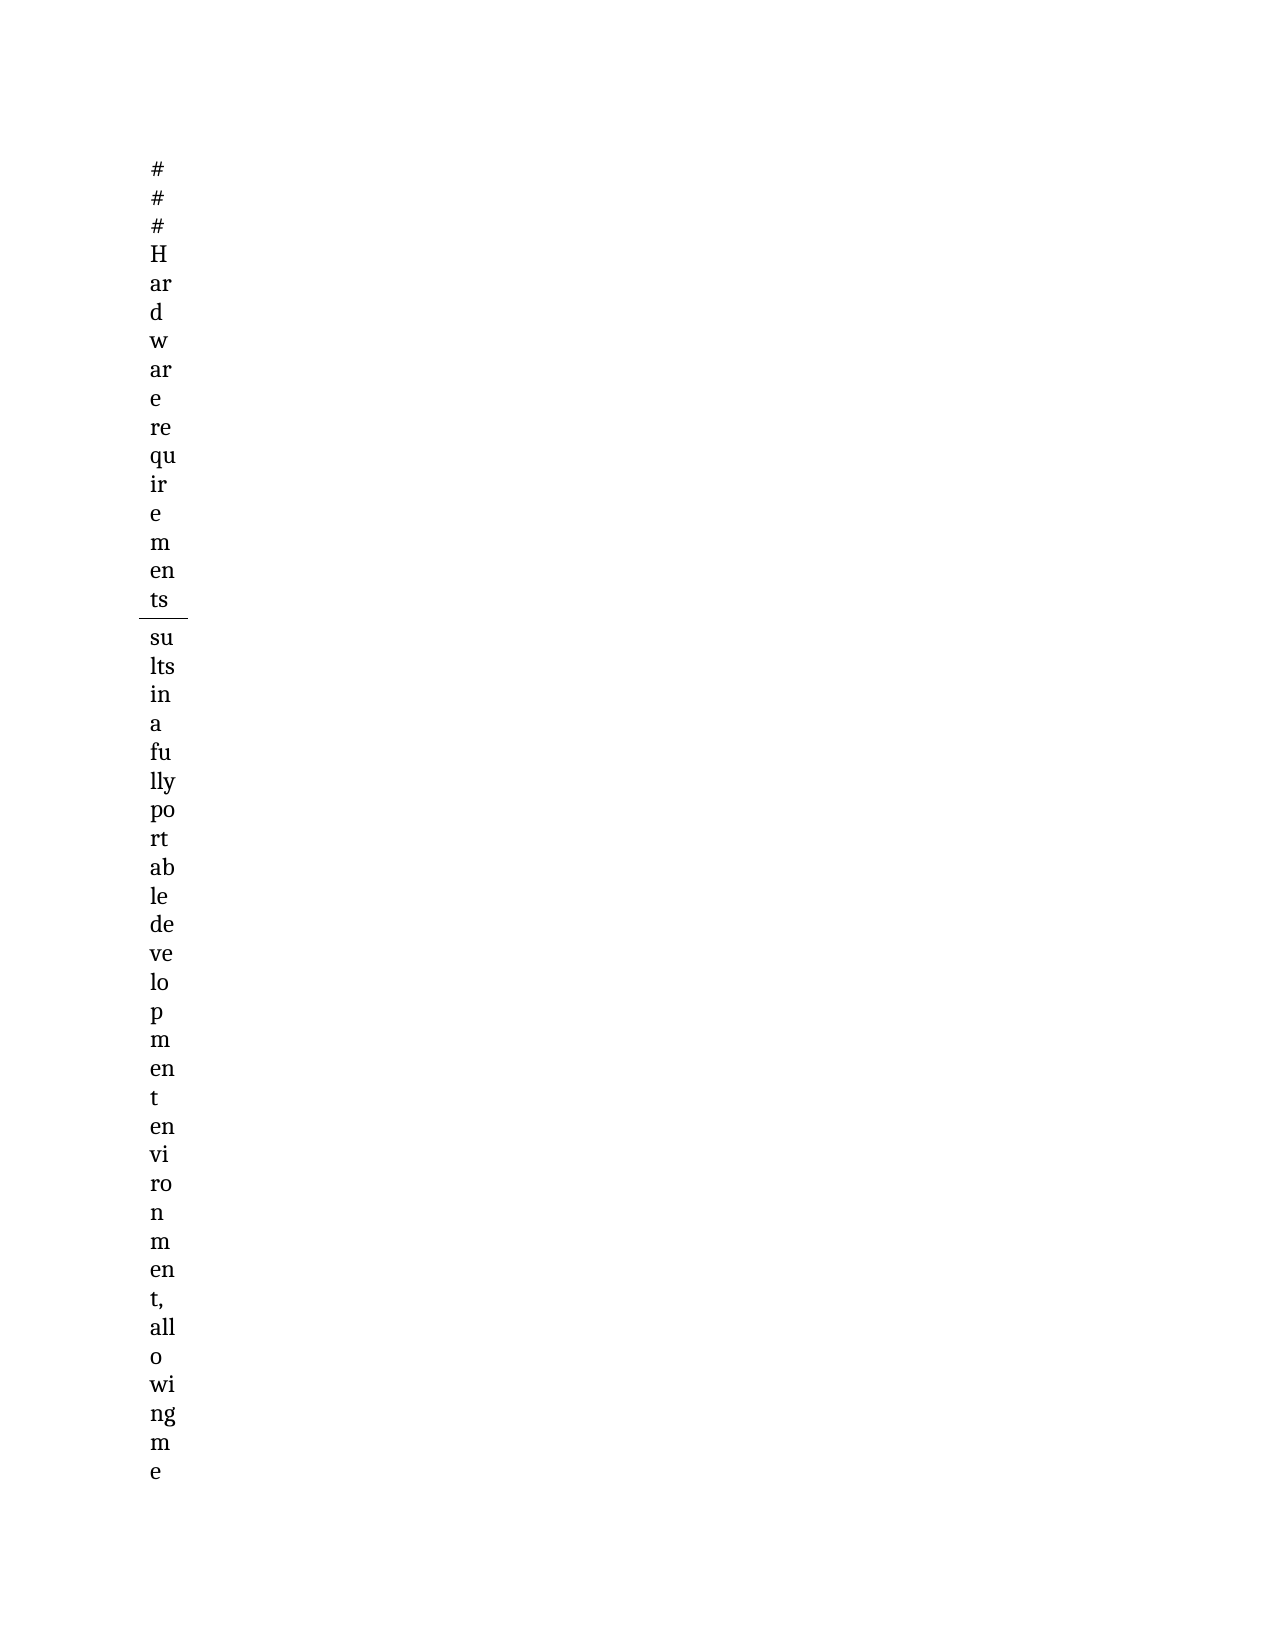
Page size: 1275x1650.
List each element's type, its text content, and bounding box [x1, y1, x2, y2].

table_header ### Hardware requirements [139, 150, 187, 617]
